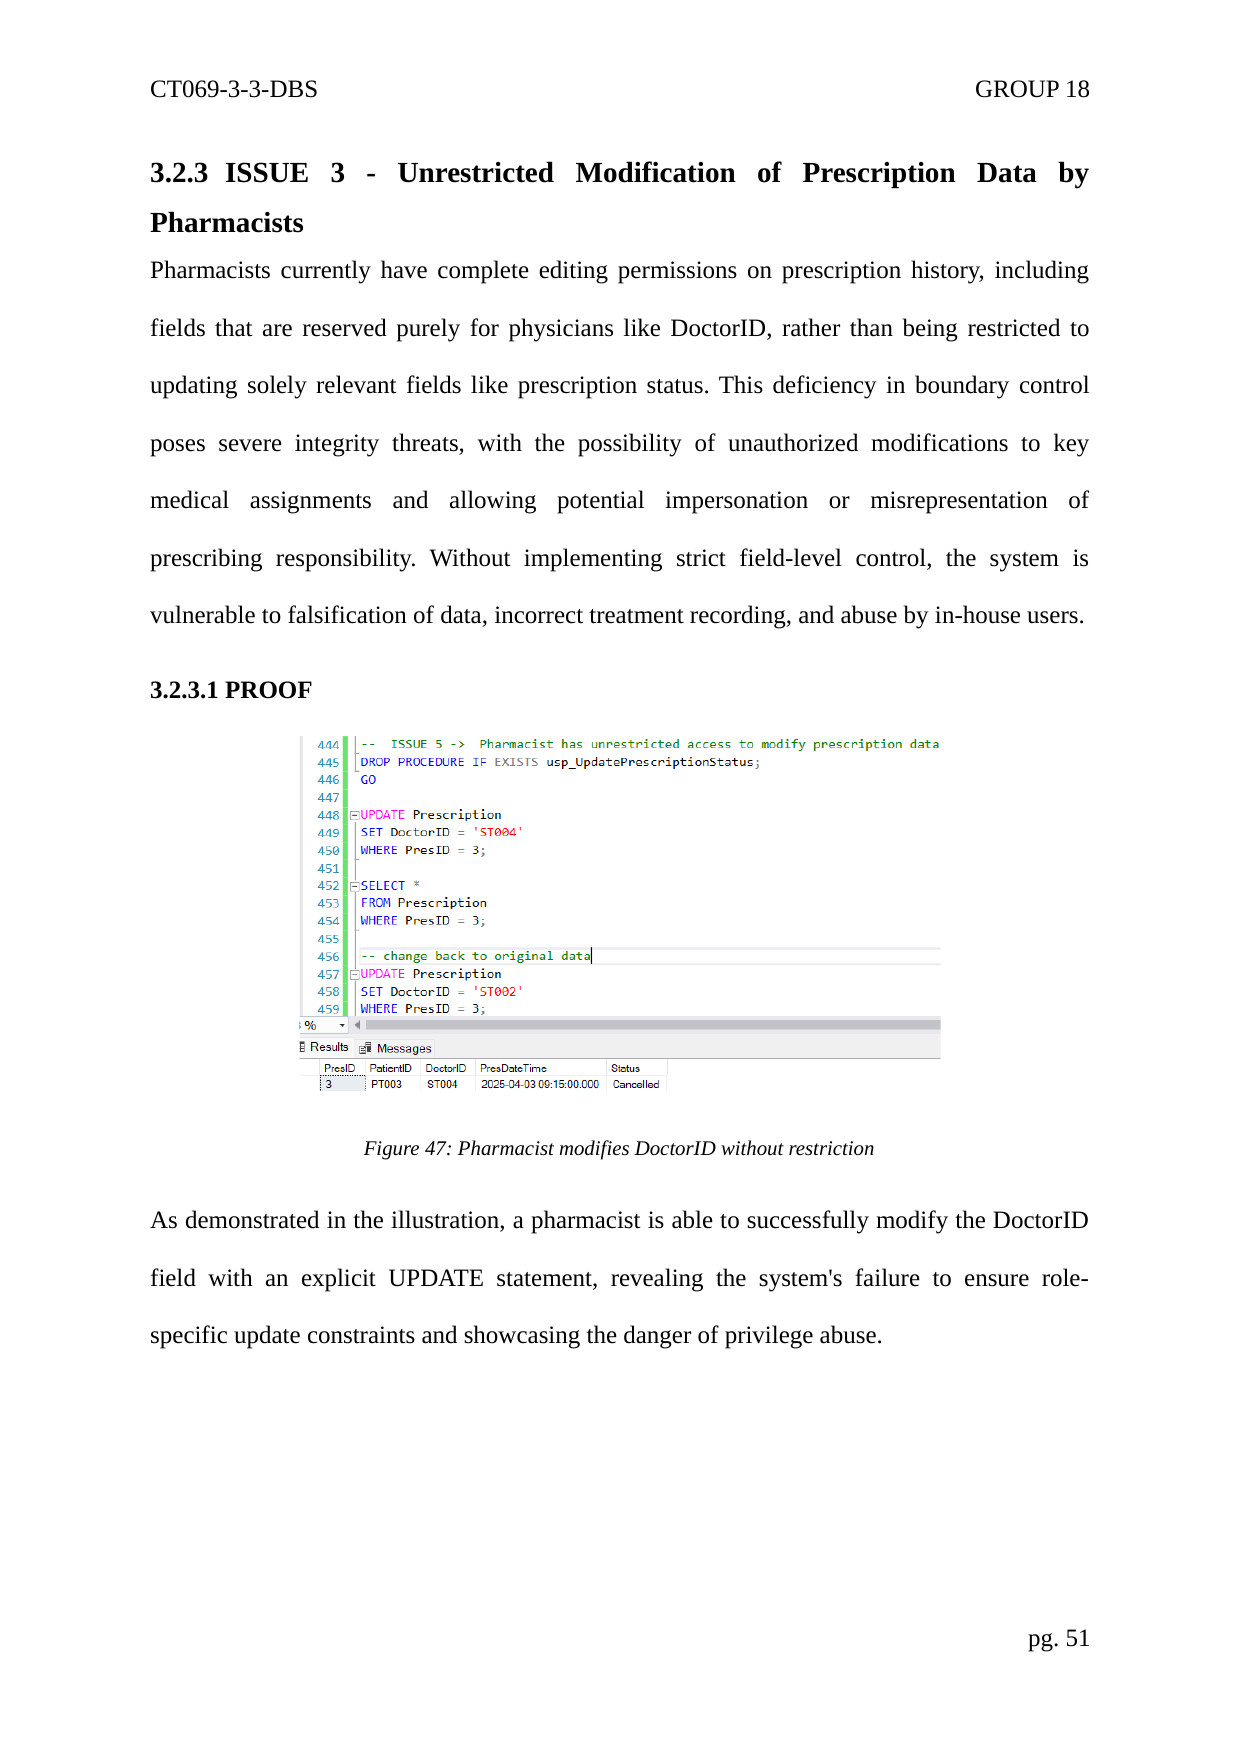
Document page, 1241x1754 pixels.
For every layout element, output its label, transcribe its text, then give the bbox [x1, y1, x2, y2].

text Pharmacists currently have complete editing permissions on prescription history, including fields that are reserved purely for physicians like DoctorID, rather than being restricted to updating solely relevant fields like prescription status. This deficiency in boundary control poses severe integrity threats, with the possibility of unauthorized modifications to key medical assignments and allowing potential impersonation or misrepresentation of prescribing responsibility. Without implementing strict field-level control, the system is vulnerable to falsification of data, incorrect treatment recording, and abuse by in-house users. [150, 256, 1090, 629]
subtitle 3.2.3.1 PROOF [150, 675, 1090, 703]
text As demonstrated in the illustration, a pharmacist is able to successfully modify the DoctorID field with an explicit UPDATE statement, revealing the system's failure to ensure role-specific update constraints and showcasing the danger of privilege abuse. [150, 1205, 1090, 1349]
subtitle 3.2.3 ISSUE 3 - Unrestricted Modification of Prescription Data by Pharmacists [150, 155, 1090, 239]
picture [299, 736, 941, 1091]
text Figure 47: Pharmacist modifies DoctorID without restriction [150, 1136, 1090, 1160]
